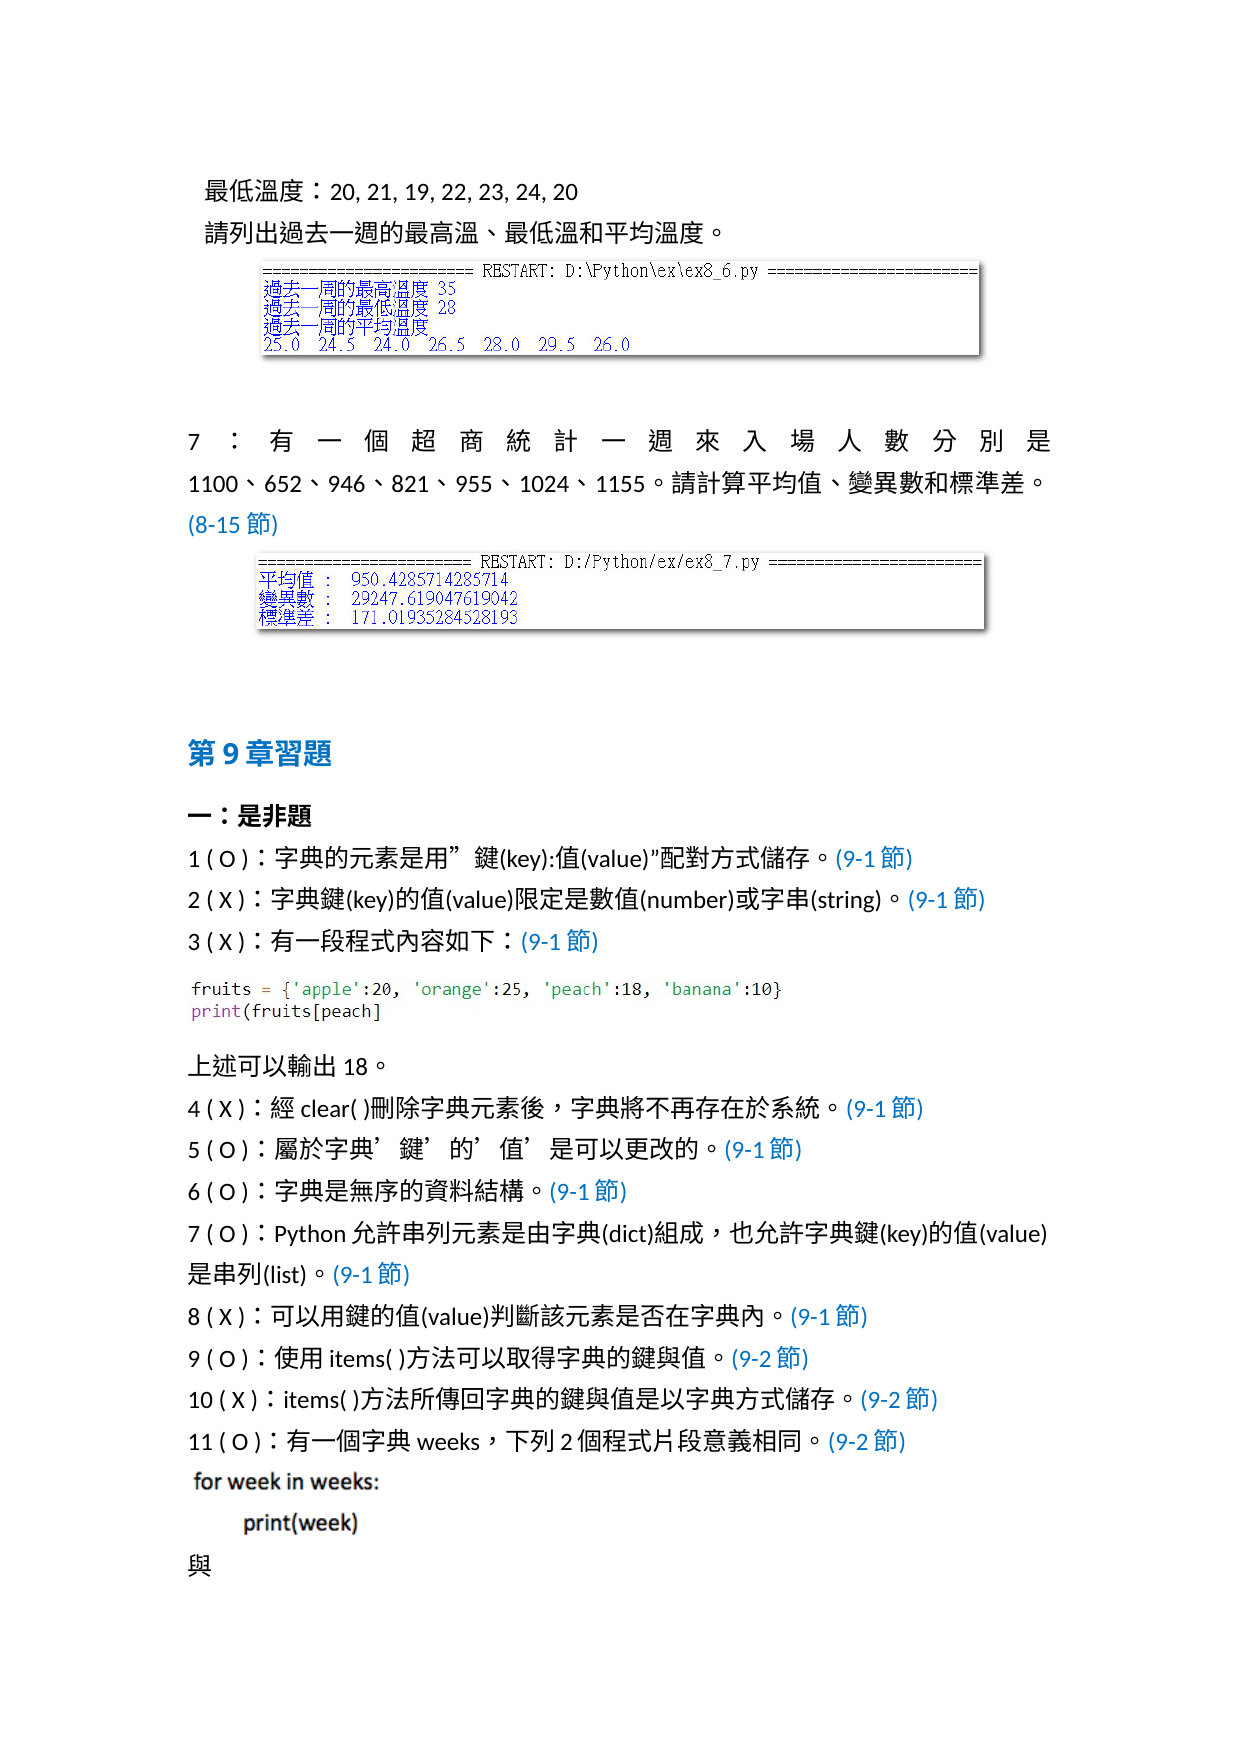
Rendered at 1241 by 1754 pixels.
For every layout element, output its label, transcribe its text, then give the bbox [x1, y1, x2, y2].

picture [252, 252, 989, 365]
text 1 ( O )：字典的元素是用”鍵(key):值(value)”配對方式儲存。(9-1節) [187, 835, 1053, 877]
text 上述可以輸出18。 [187, 1044, 1053, 1085]
text 最低溫度：20, 21, 19, 22, 23, 24, 20 [187, 169, 1053, 210]
text 7：有一個超商統計一週來入場人數分別是1100、652、946、821、955、1024、1155。請計算平均值、變異數和標準差。(8-15節) [187, 419, 1053, 544]
picture [187, 980, 784, 1024]
text 與 [187, 1544, 1053, 1585]
text 4 ( X )：經clear( )刪除字典元素後，字典將不再存在於系統。(9-1節) [187, 1085, 1053, 1127]
text 第9章習題 [187, 710, 1053, 794]
text 7 ( O )：Python允許串列元素是由字典(dict)組成，也允許字典鍵(key)的值(value)是串列(list)。(9-1節) [187, 1210, 1053, 1294]
text 2 ( X )：字典鍵(key)的值(value)限定是數值(number)或字串(string)。(9-1節) [187, 877, 1053, 919]
text 請列出過去一週的最高溫、最低溫和平均溫度。 [187, 210, 1053, 252]
picture [187, 1465, 384, 1539]
text 10 ( X )：items( )方法所傳回字典的鍵與值是以字典方式儲存。(9-2節) [187, 1377, 1053, 1419]
text 11 ( O )：有一個字典weeks，下列2個程式片段意義相同。(9-2節) [187, 1419, 1053, 1460]
text 6 ( O )：字典是無序的資料結構。(9-1節) [187, 1169, 1053, 1210]
text 9 ( O )：使用items( )方法可以取得字典的鍵與值。(9-2節) [187, 1335, 1053, 1377]
text 8 ( X )：可以用鍵的值(value)判斷該元素是否在字典內。(9-1節) [187, 1294, 1053, 1335]
picture [246, 543, 994, 639]
text 3 ( X )：有一段程式內容如下：(9-1節) [187, 919, 1053, 960]
text 5 ( O )：屬於字典’鍵’的’值’是可以更改的。(9-1節) [187, 1127, 1053, 1169]
text 一：是非題 [187, 794, 1053, 835]
